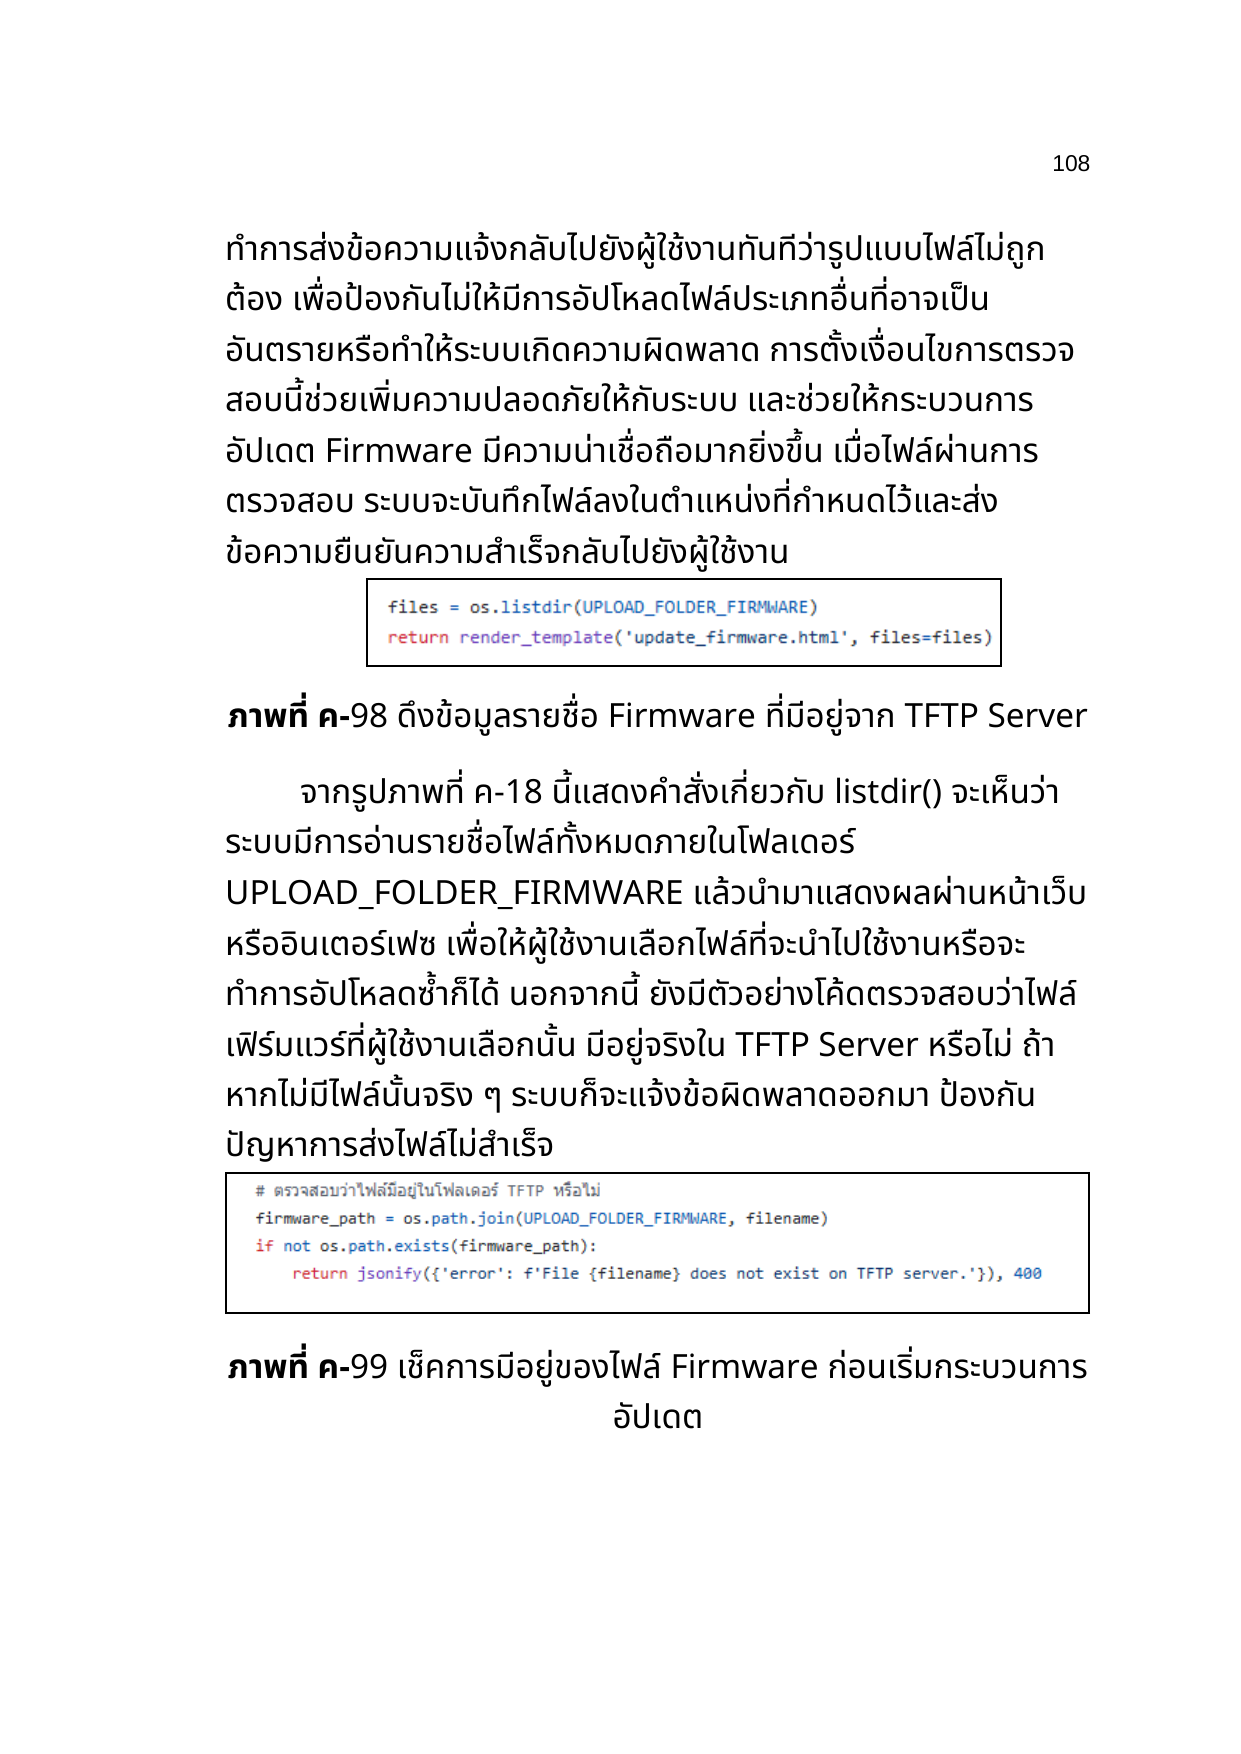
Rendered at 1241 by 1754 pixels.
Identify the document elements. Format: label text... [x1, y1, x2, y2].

picture [368, 580, 1000, 665]
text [225, 225, 1090, 578]
text จากรูปภาพที่ ค-18 นี้แสดงคำสั่งเกี่ยวกับ listdir() จะเห็นว่าระบบมีการอ่านรายชื่อไฟล์ทั้งหมดภายในโฟลเดอร์ UPLOAD_FOLDER_FIRMWARE แล้วนำมาแสดงผลผ่านหน้าเว็บหรืออินเตอร์เฟซ เพื่อให้ผู้ใช้งานเลือกไฟล์ที่จะนำไปใช้งานหรือจะทำการอัปโหลดซ้ำก็ได้ นอกจากนี้ ยังมีตัวอย่างโค้ดตรวจสอบว่าไฟล์เฟิร์มแวร์ที่ผู้ใช้งานเลือกนั้น มีอยู่จริงใน TFTP Server หรือไม่ ถ้าหากไม่มีไฟล์นั้นจริง ๆ ระบบก็จะแจ้งข้อผิดพลาดออกมา ป้องกันปัญหาการส่งไฟล์ไม่สำเร็จ [225, 768, 1090, 1172]
picture [227, 1174, 1088, 1312]
